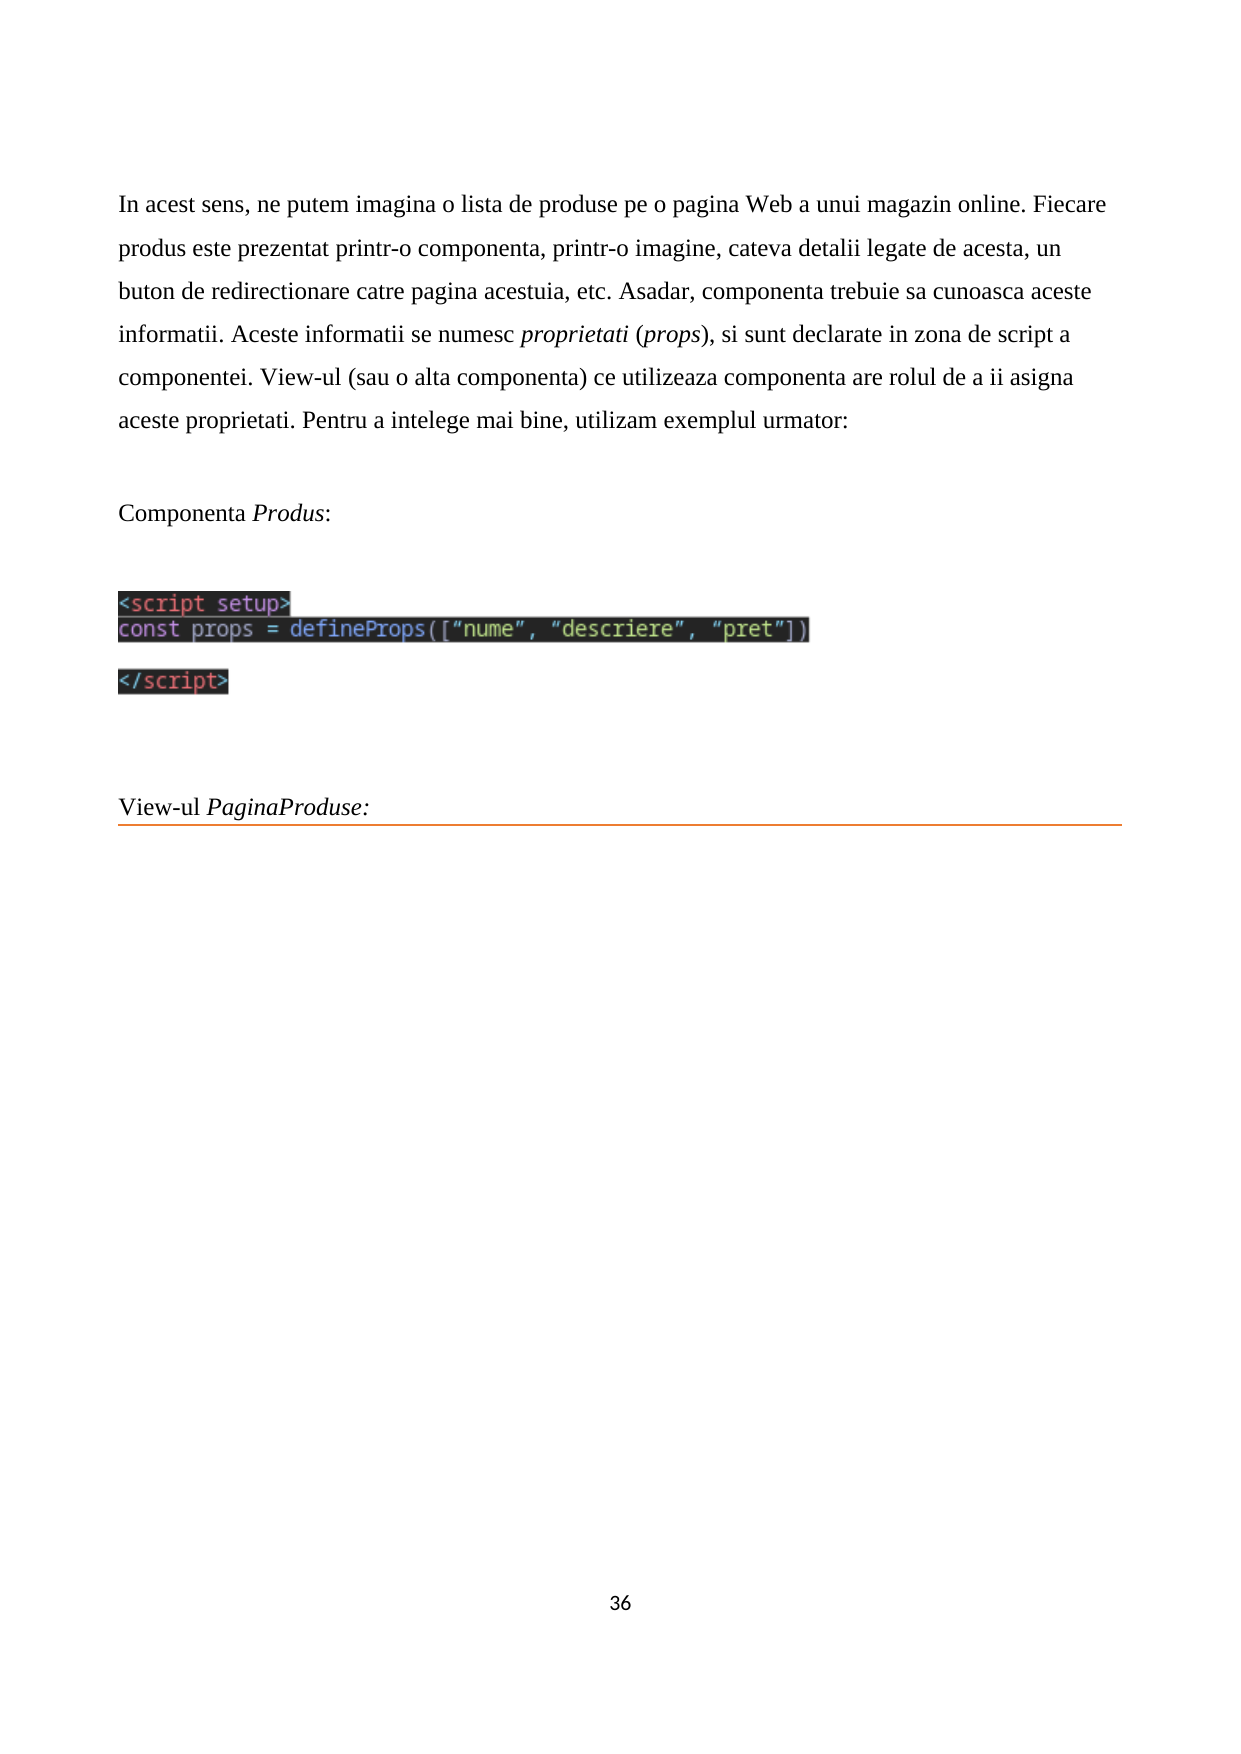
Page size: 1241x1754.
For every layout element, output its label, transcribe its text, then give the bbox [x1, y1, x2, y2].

subtitle In acest sens, ne putem imagina o lista de produse pe o pagina Web a unui magazin online. Fiecare produs este prezentat printr-o componenta, printr-o imagine, cateva detalii legate de acesta, un buton de redirectionare catre pagina acestuia, etc. Asadar, componenta trebuie sa cunoasca aceste informatii. Aceste informatii se numesc proprietati (props), si sunt declarate in zona de script a componentei. View-ul (sau o alta componenta) ce utilizeaza componenta are rolul de a ii asigna aceste proprietati. Pentru a intelege mai bine, utilizam exemplul urmator: [118, 189, 1122, 434]
subtitle View-ul PaginaProduse: [118, 792, 1122, 824]
subtitle Componenta Produs: [118, 498, 1122, 527]
